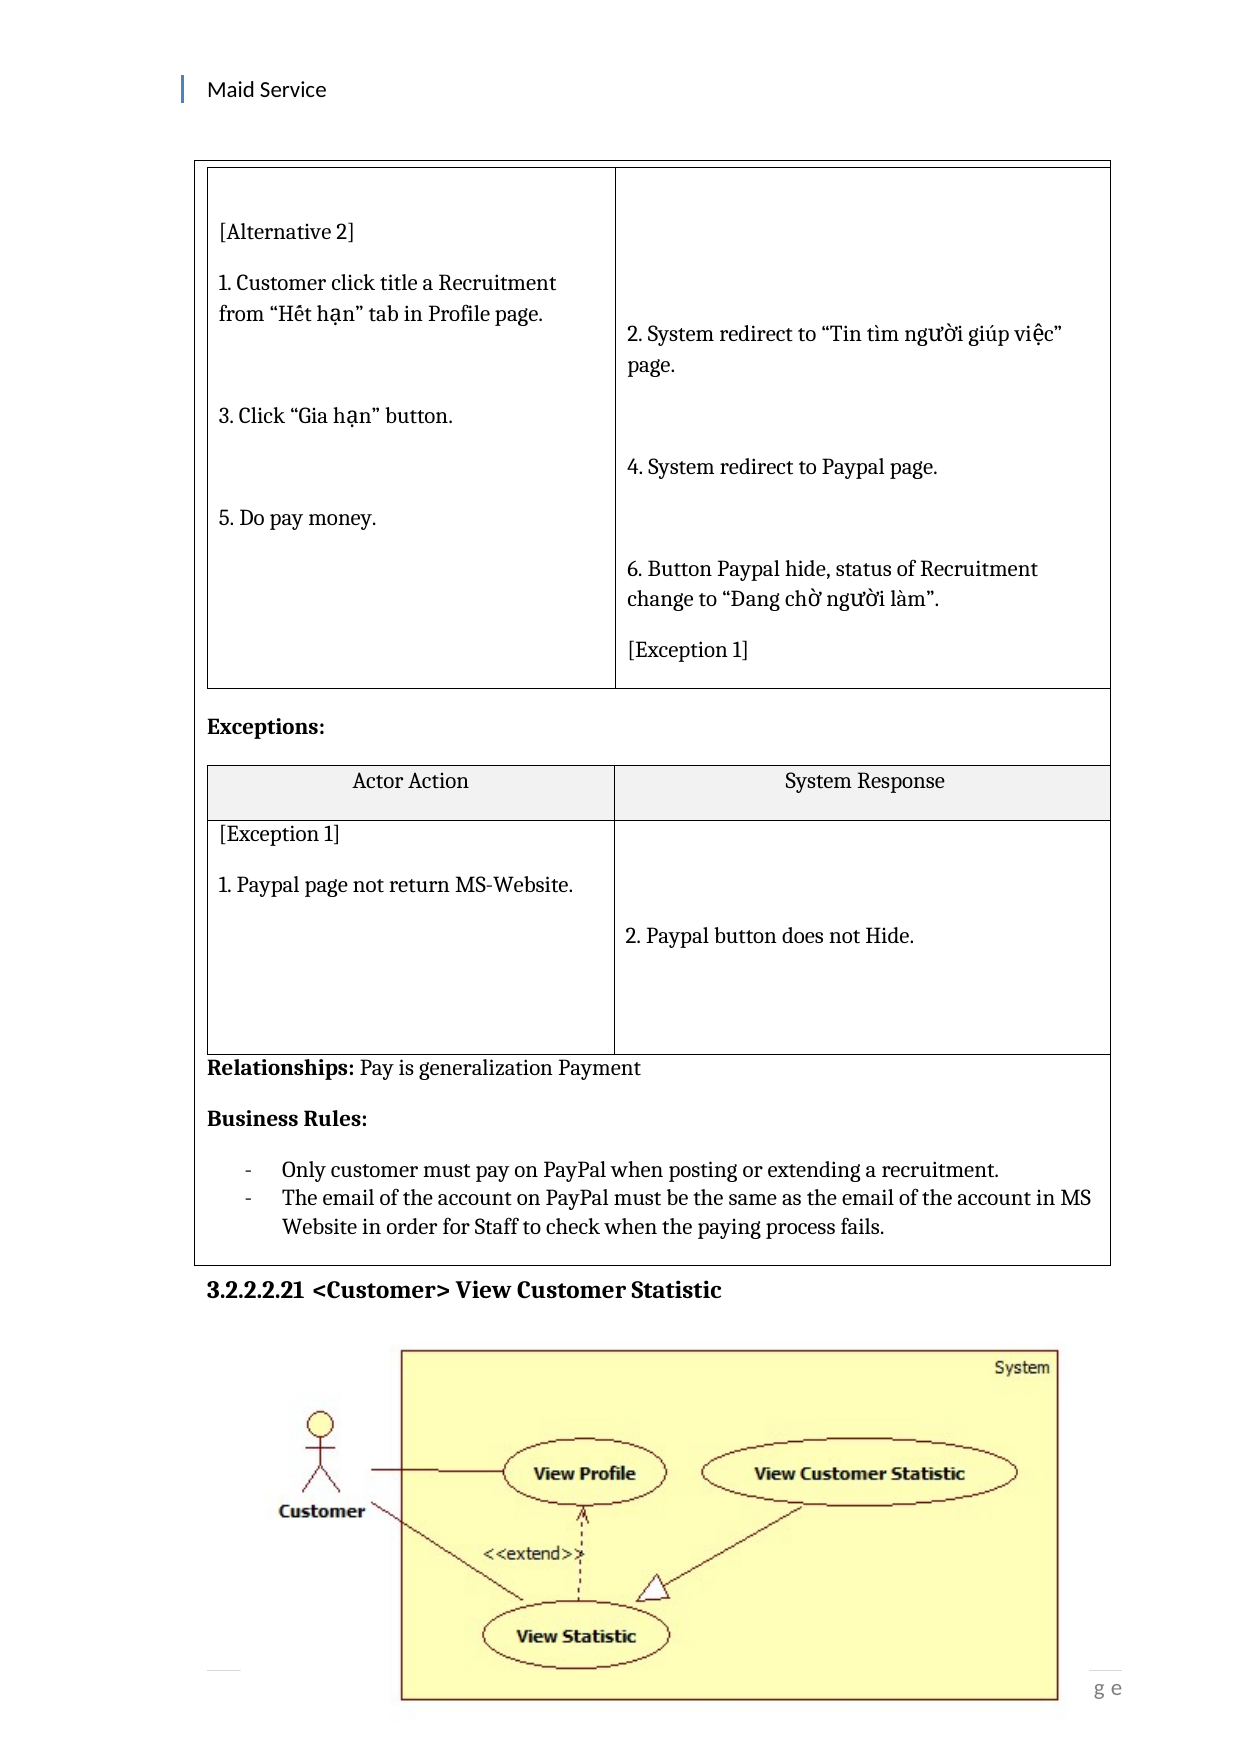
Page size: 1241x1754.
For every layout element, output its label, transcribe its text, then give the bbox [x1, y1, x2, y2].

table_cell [195, 161, 1110, 1265]
subtitle <Customer> View Customer Statistic [207, 1276, 1122, 1305]
picture [240, 1319, 1089, 1732]
